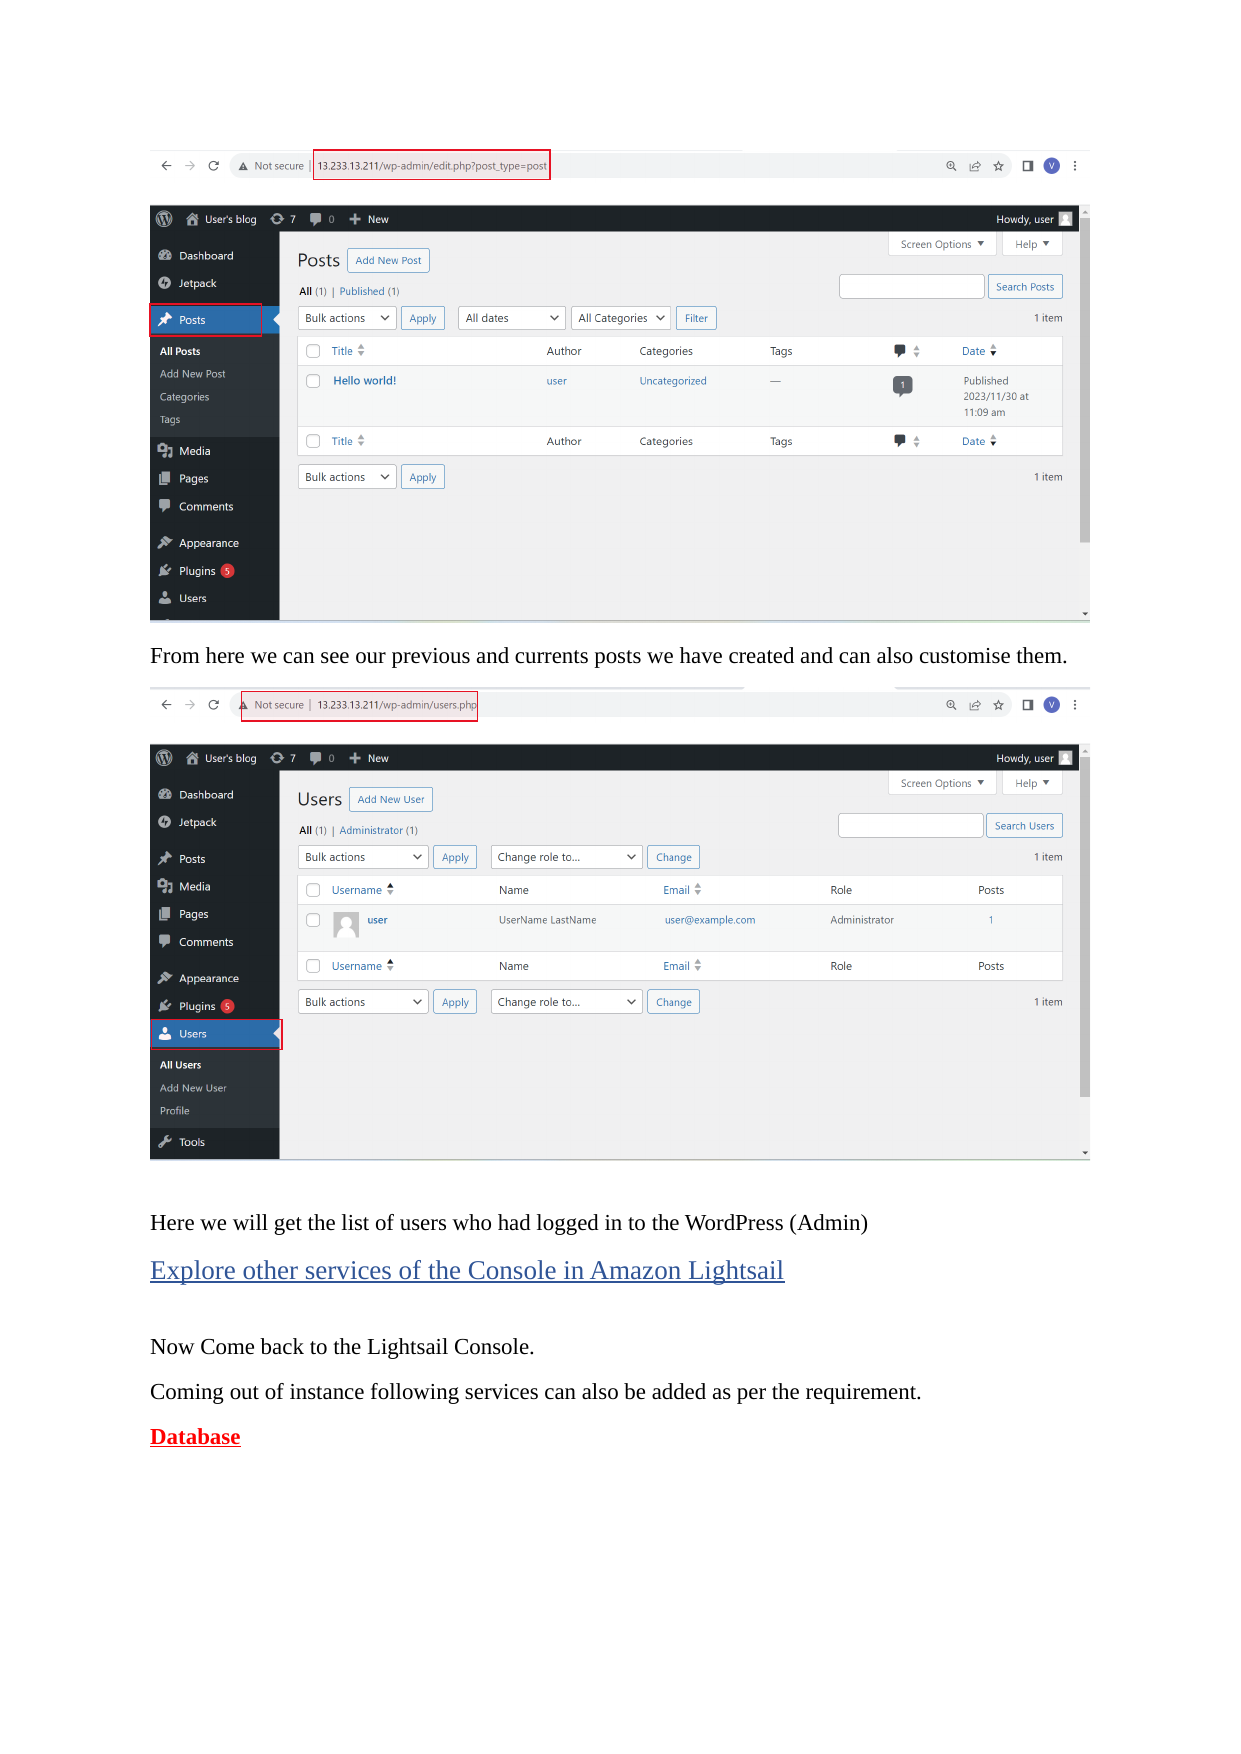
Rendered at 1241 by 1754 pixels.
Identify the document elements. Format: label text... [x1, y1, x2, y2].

picture [151, 305, 261, 335]
text Database [150, 1423, 1090, 1449]
picture [150, 687, 1091, 1161]
text Now Come back to the Lightsail Console. [150, 1333, 1090, 1359]
picture [150, 150, 1090, 623]
text Coming out of instance following services can also be added as per the requirement. [150, 1378, 1090, 1404]
picture [314, 151, 549, 179]
text From here we can see our previous and currents posts we have created and can also customise them. [150, 642, 1090, 668]
subtitle Explore other services of the Console in Amazon Lightsail [150, 1254, 1090, 1285]
text Here we will get the list of users who had logged in to the WordPress (Admin) [150, 1209, 1090, 1235]
